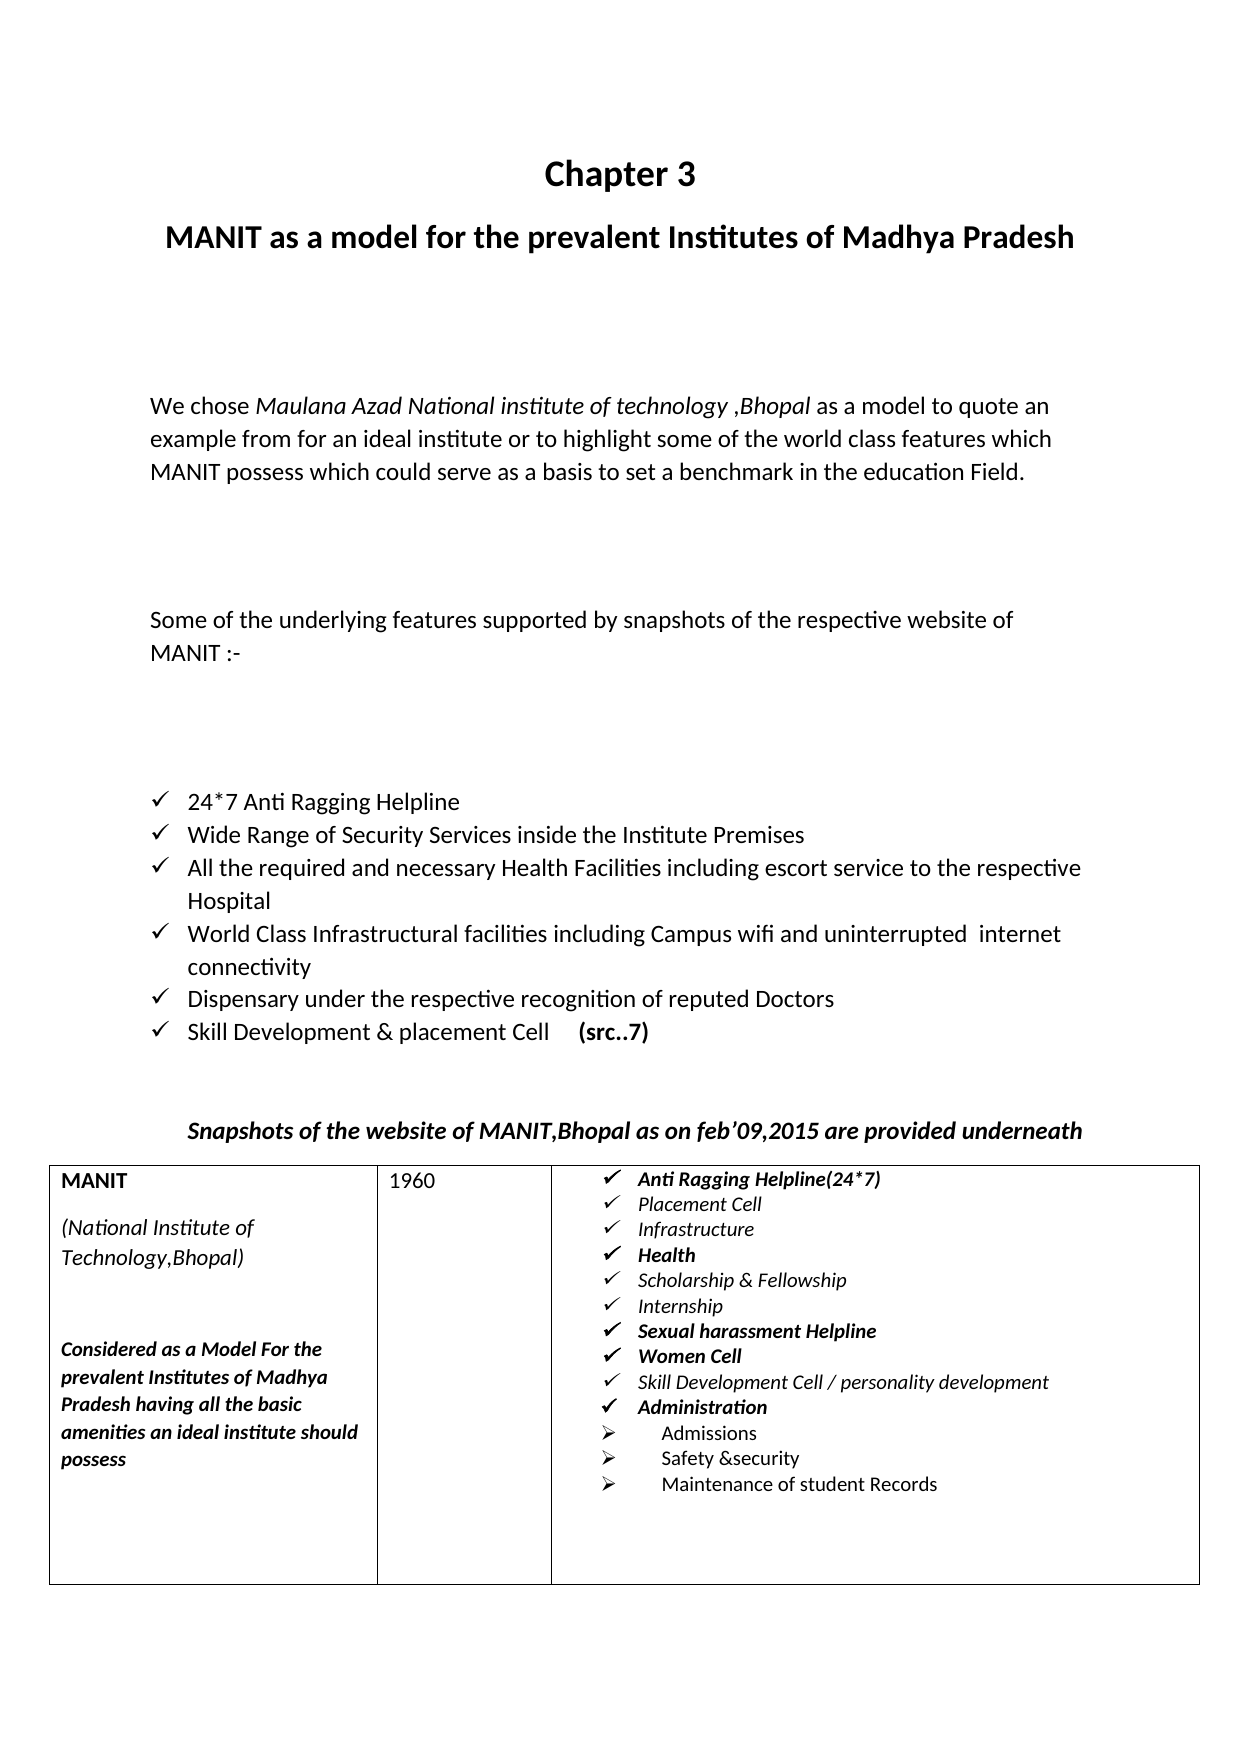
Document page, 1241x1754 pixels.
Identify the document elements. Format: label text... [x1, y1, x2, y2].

text MANIT as a model for the prevalent Institutes of Madhya Pradesh [150, 216, 1090, 257]
table_header 1960 [378, 1166, 551, 1584]
text Some of the underlying features supported by snapshots of the respective website of MANIT :- [150, 604, 1090, 668]
list Dispensary under the respective recognition of reputed Doctors [150, 983, 1090, 1014]
list Snapshots of the website of MANIT,Bhopal as on feb’09,2015 are provided underneath [187, 1115, 1090, 1146]
table_header MANIT (National Institute of Technology,Bhopal) Considered as a Model For the prevalent Institutes of Madhya Pradesh having all the basic amenities an ideal institute should possess [50, 1166, 377, 1584]
list All the required and necessary Health Facilities including escort service to the respective Hospital [150, 852, 1090, 915]
text Chapter 3 [150, 150, 1090, 196]
list Wide Range of Security Services inside the Institute Premises [150, 819, 1090, 849]
list Skill Development & placement Cell (src..7) [150, 1016, 1090, 1047]
table_header Anti Ragging Helpline(24*7) Placement Cell Infrastructure Health Scholarship & Fellowship Internship Sexual harassment Helpline Women Cell Skill Development Cell / personality development Administration Admissions Safety &security Maintenance of student Records [552, 1166, 1199, 1584]
text We chose Maulana Azad National institute of technology ,Bhopal as a model to quote an example from for an ideal institute or to highlight some of the world class features which MANIT possess which could serve as a basis to set a benchmark in the education Field. [150, 390, 1090, 486]
list World Class Infrastructural facilities including Campus wifi and uninterrupted internet connectivity [150, 918, 1090, 981]
list 24*7 Anti Ragging Helpline [150, 786, 1090, 817]
